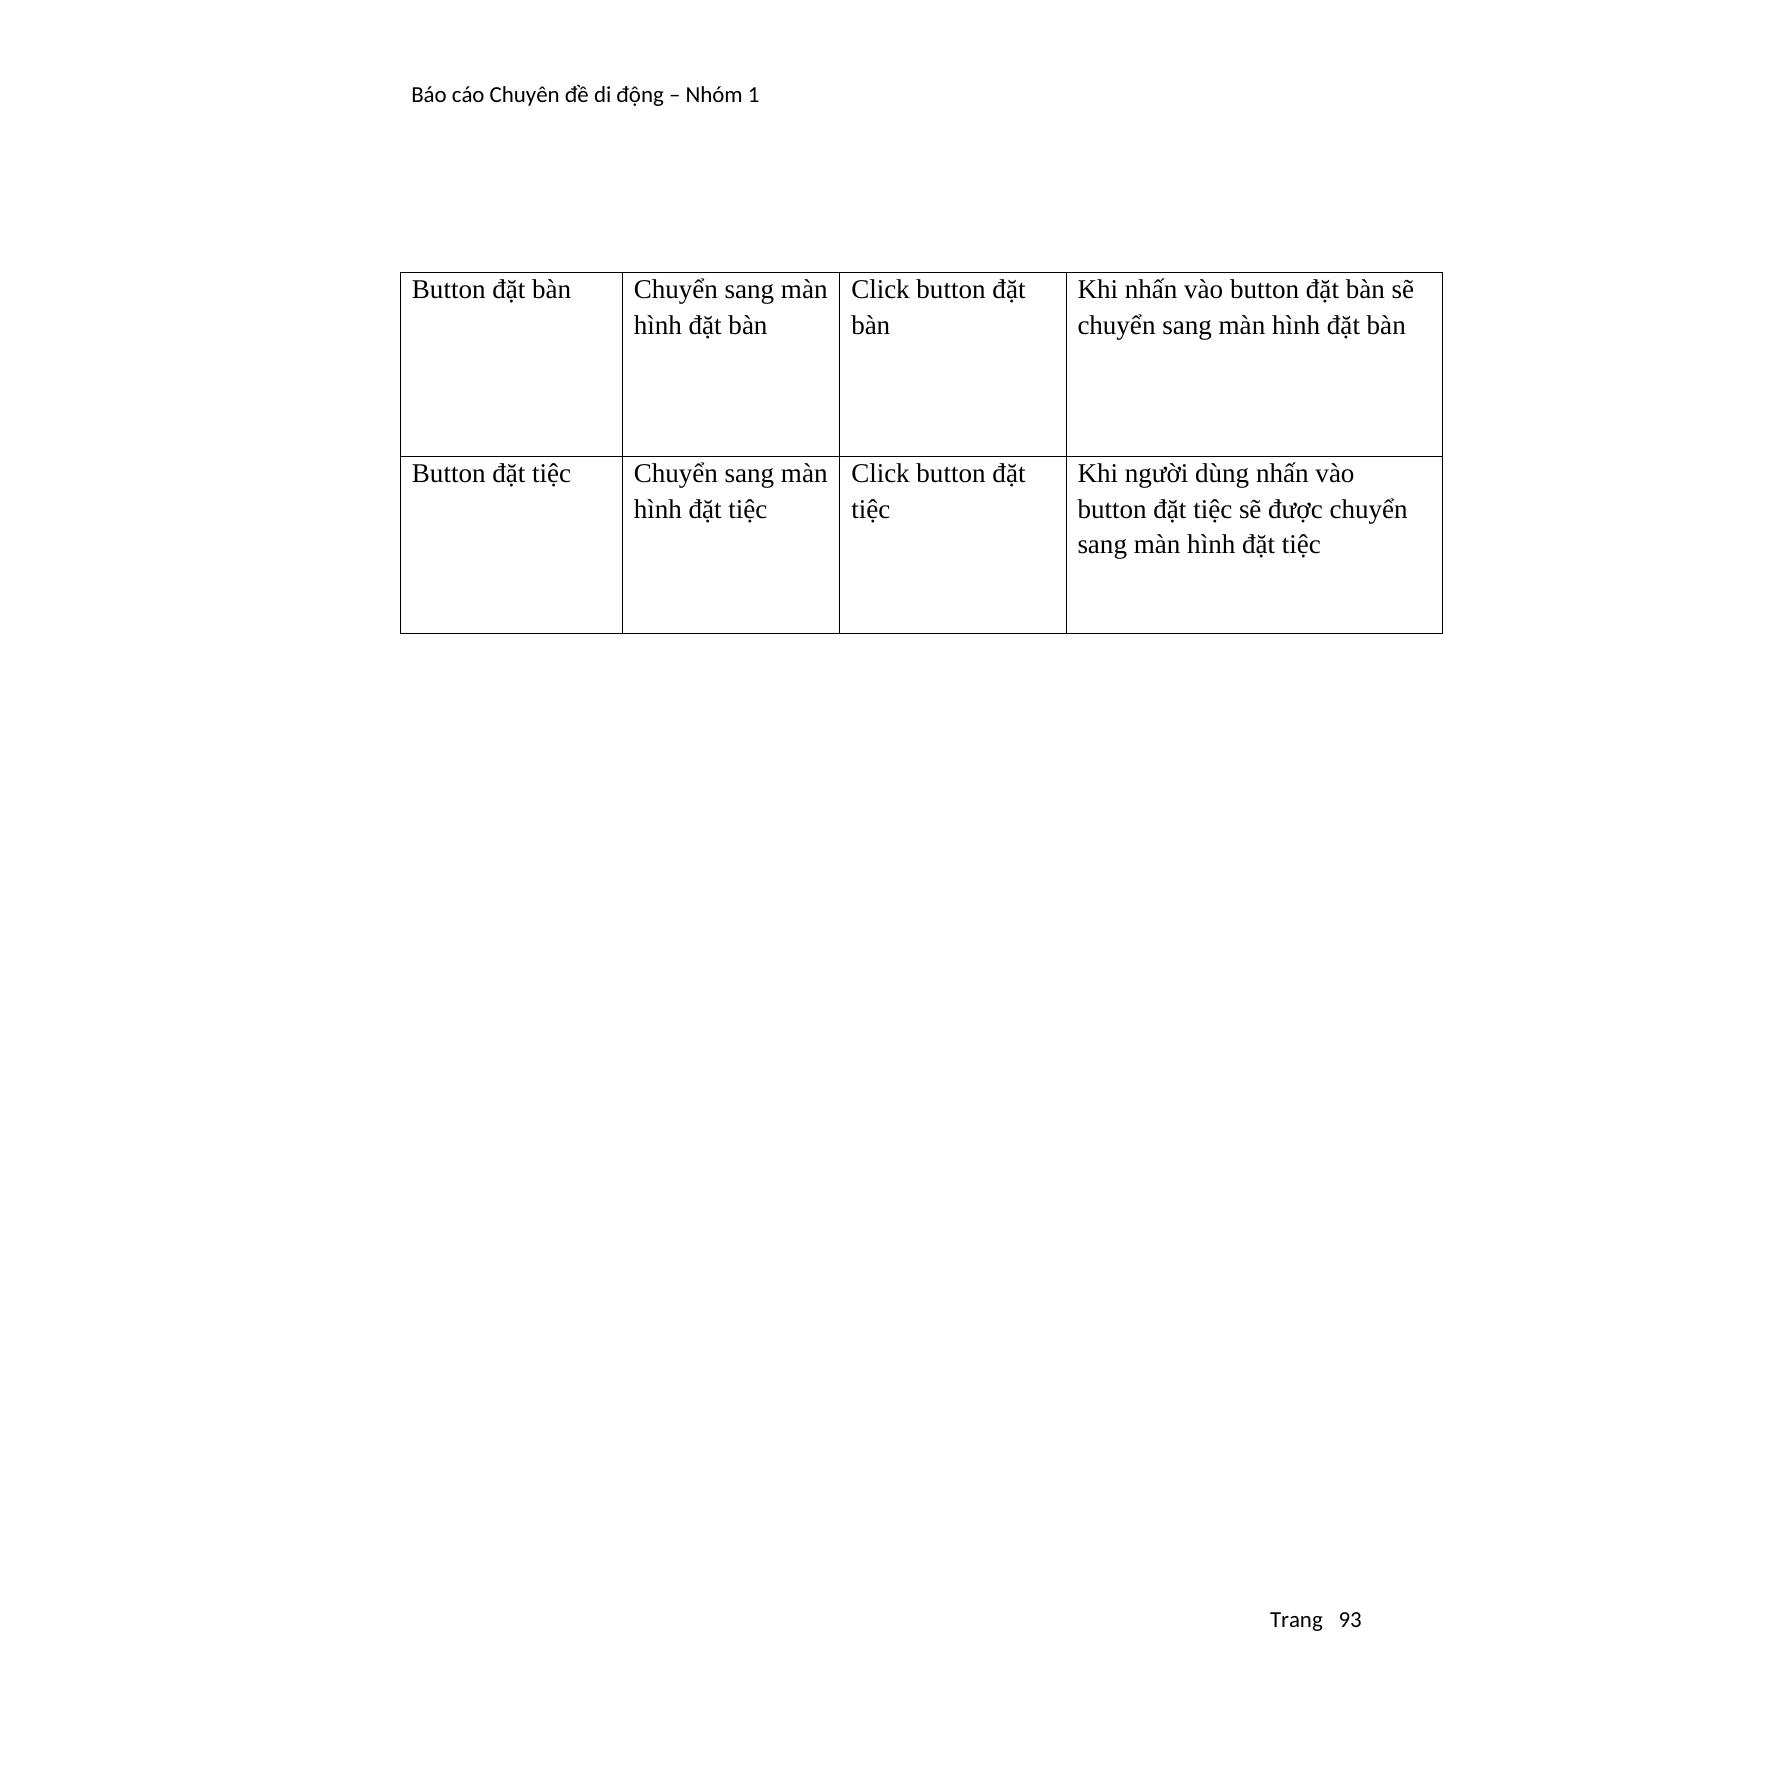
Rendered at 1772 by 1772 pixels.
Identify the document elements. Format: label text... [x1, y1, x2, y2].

table_cell Click button đặt bàn [840, 273, 1066, 456]
table_cell Chuyển sang màn hình đặt tiệc [623, 457, 839, 633]
table_cell Khi nhấn vào button đặt bàn sẽ chuyển sang màn hình đặt bàn [1067, 273, 1442, 456]
table_cell Chuyển sang màn hình đặt bàn [623, 273, 839, 456]
table_cell Khi người dùng nhấn vào button đặt tiệc sẽ được chuyển sang màn hình đặt tiệc [1067, 457, 1442, 633]
table_cell Button đặt tiệc [401, 457, 622, 633]
table_cell Click button đặt tiệc [840, 457, 1066, 633]
table_cell Button đặt bàn [401, 273, 622, 456]
